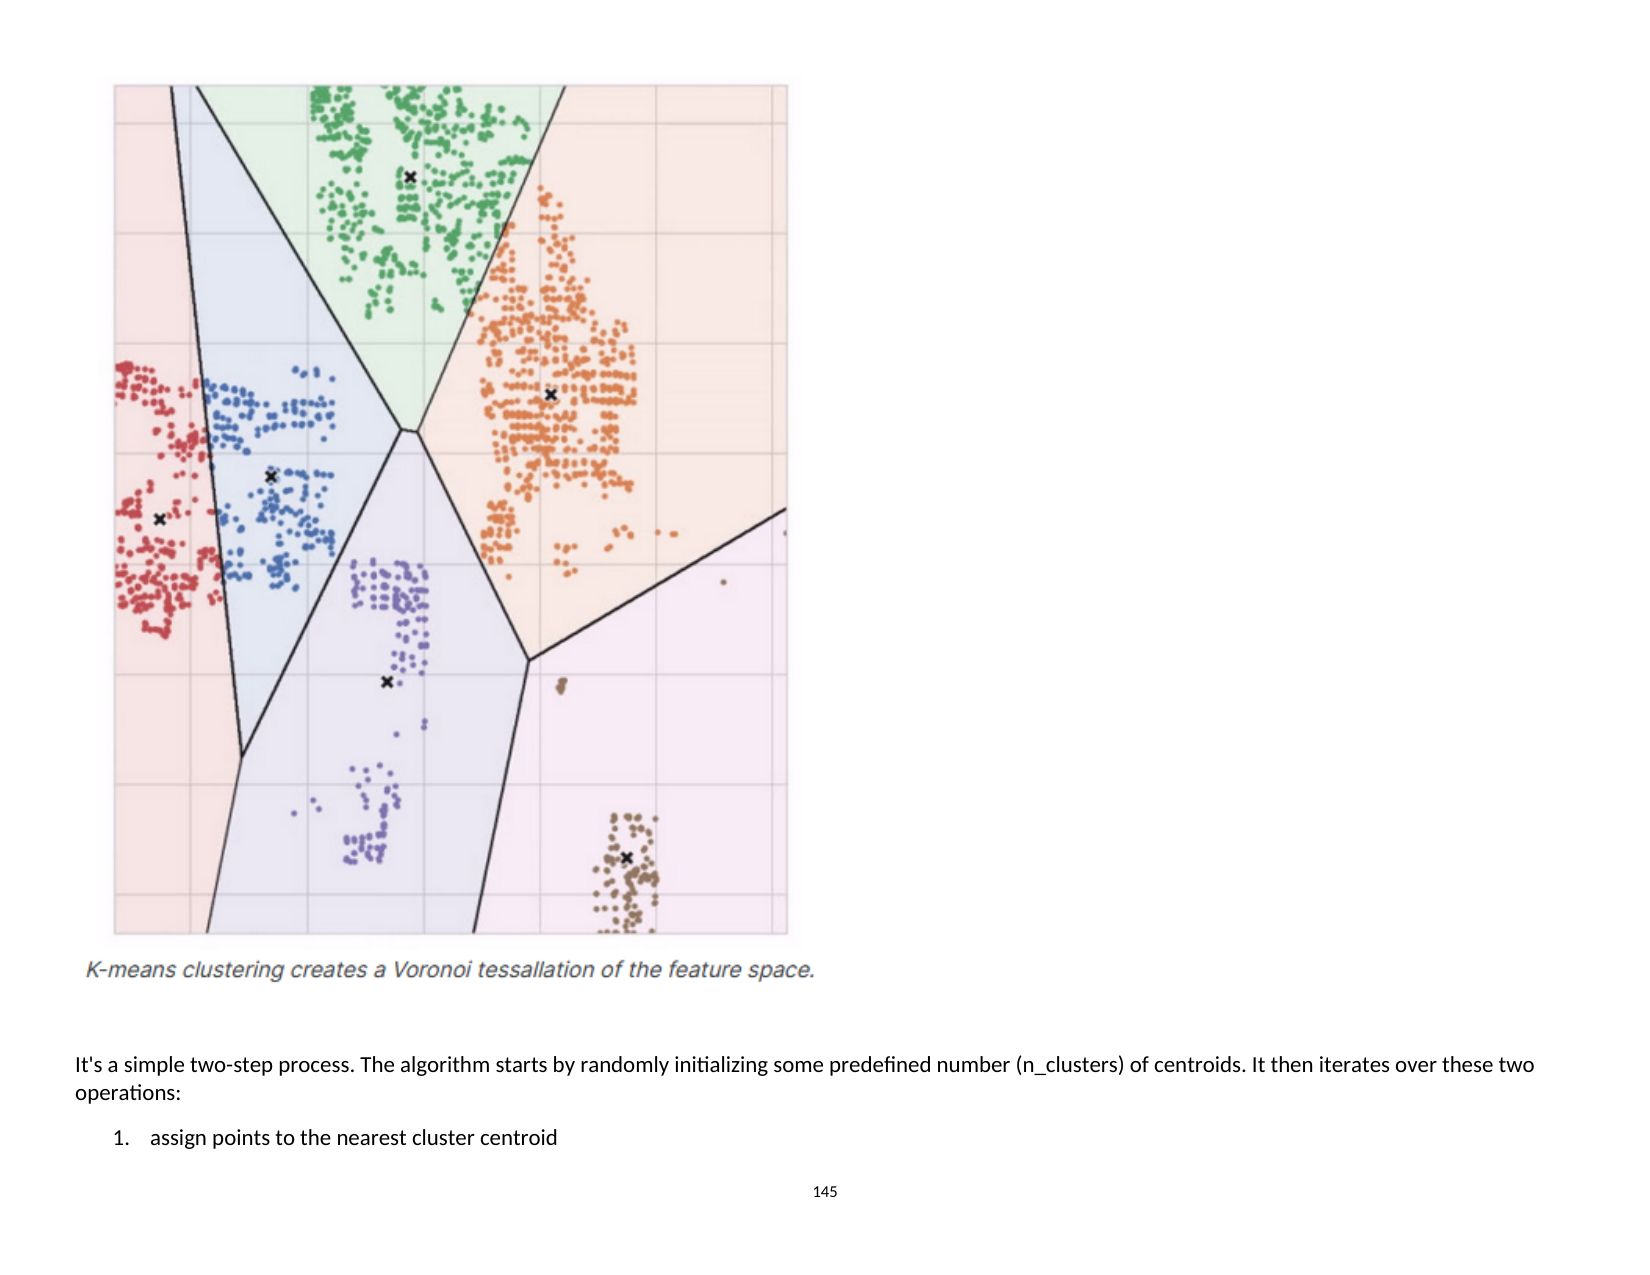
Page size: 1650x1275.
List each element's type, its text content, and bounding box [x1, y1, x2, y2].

text It's a simple two-step process. The algorithm starts by randomly initializing some predefined number (n_clusters) of centroids. It then iterates over these two operations: [75, 1051, 1575, 1107]
picture [75, 75, 826, 990]
list assign points to the nearest cluster centroid [112, 1123, 1575, 1151]
